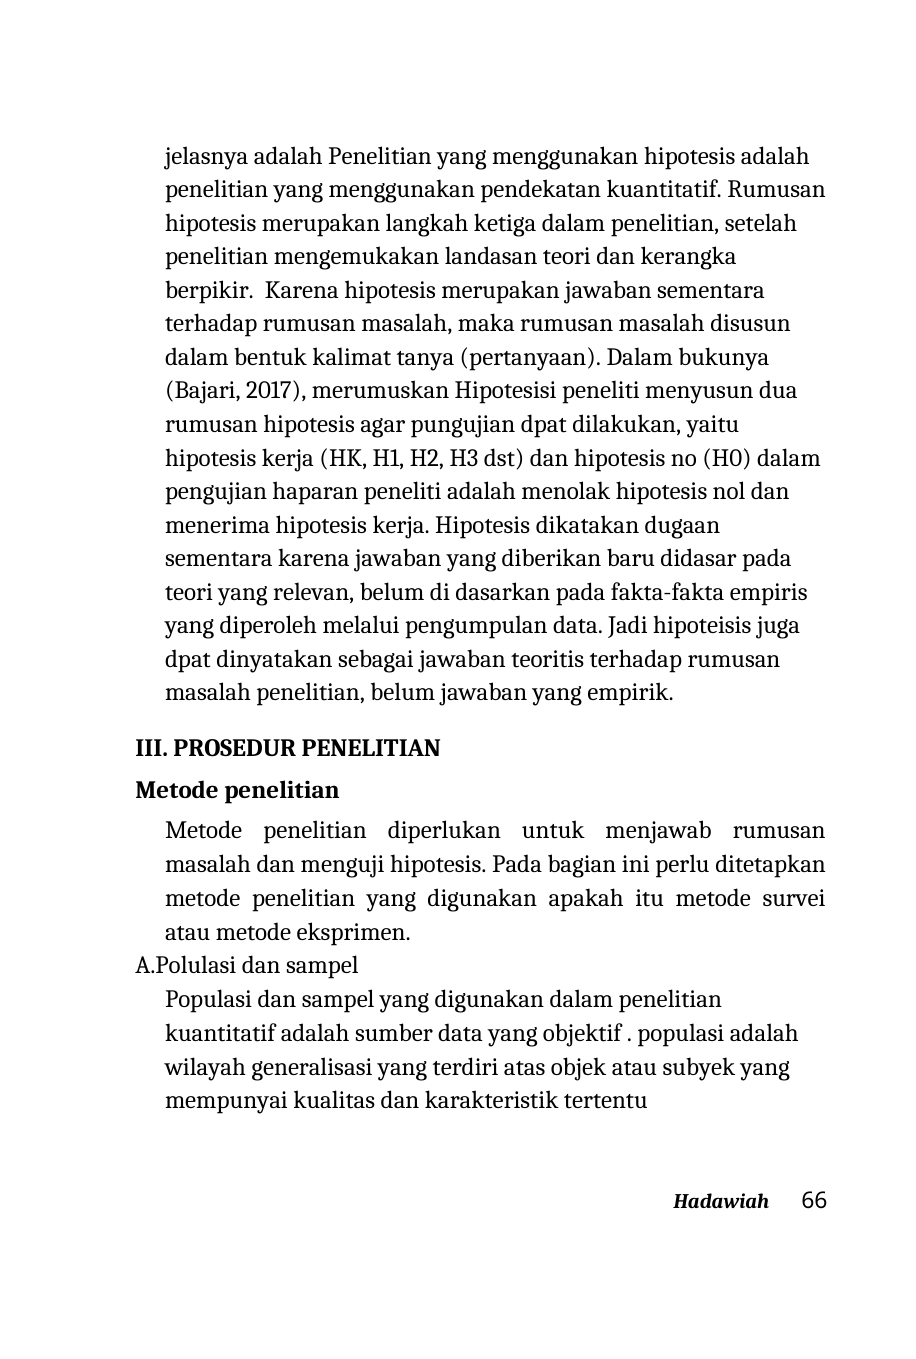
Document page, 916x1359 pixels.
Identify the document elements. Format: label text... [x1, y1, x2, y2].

text III. PROSEDUR PENELITIAN [135, 733, 829, 762]
text Hadawiah 66 [135, 1186, 827, 1214]
text Metode penelitian [135, 774, 829, 804]
text Metode penelitian diperlukan untuk menjawab rumusan masalah dan menguji hipotesis. Pada bagian ini perlu ditetapkan metode penelitian yang digunakan apakah itu metode survei atau metode eksprimen. [165, 812, 826, 947]
text jelasnya adalah Penelitian yang menggunakan hipotesis adalah penelitian yang menggunakan pendekatan kuantitatif. Rumusan hipotesis merupakan langkah ketiga dalam penelitian, setelah penelitian mengemukakan landasan teori dan kerangka berpikir. Karena hipotesis merupakan jawaban sementara terhadap rumusan masalah, maka rumusan masalah disusun dalam bentuk kalimat tanya (pertanyaan). Dalam bukunya (Bajari, 2017), merumuskan Hipotesisi peneliti menyusun dua rumusan hipotesis agar pungujian dpat dilakukan, yaitu hipotesis kerja (HK, H1, H2, H3 dst) dan hipotesis no (H0) dalam pengujian haparan peneliti adalah menolak hipotesis nol dan menerima hipotesis kerja. Hipotesis dikatakan dugaan sementara karena jawaban yang diberikan baru didasar pada teori yang relevan, belum di dasarkan pada fakta-fakta empiris yang diperoleh melalui pengumpulan data. Jadi hipoteisis juga dpat dinyatakan sebagai jawaban teoritis terhadap rumusan masalah penelitian, belum jawaban yang empirik. [165, 137, 829, 707]
text A.Polulasi dan sampel Populasi dan sampel yang digunakan dalam penelitian kuantitatif adalah sumber data yang objektif . populasi adalah wilayah generalisasi yang terdiri atas objek atau subyek yang mempunyai kualitas dan karakteristik tertentu [135, 947, 829, 1115]
